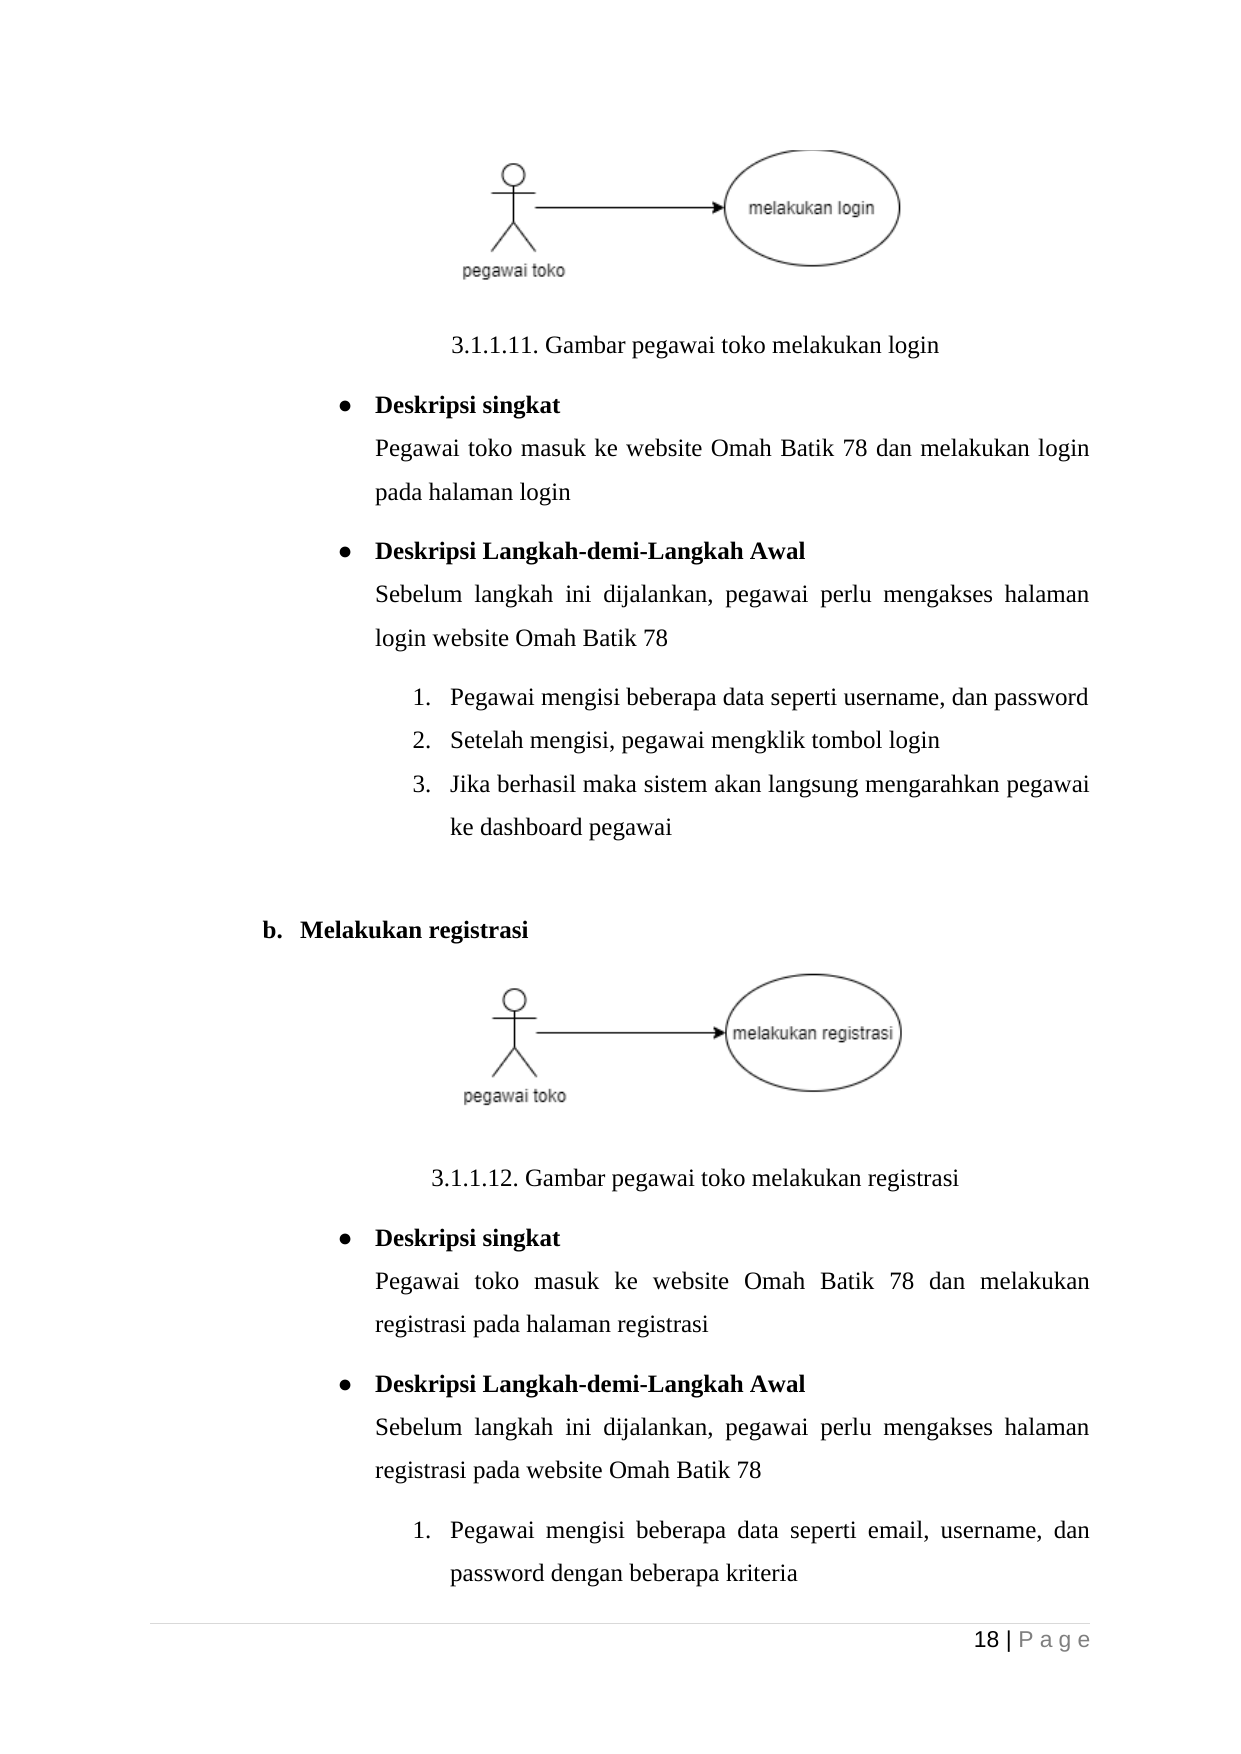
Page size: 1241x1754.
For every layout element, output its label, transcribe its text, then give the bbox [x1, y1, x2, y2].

picture [462, 150, 928, 301]
text Sebelum langkah ini dijalankan, pegawai perlu mengakses halaman registrasi pada website Omah Batik 78 [375, 1412, 1090, 1484]
list Deskripsi singkat [337, 1223, 1090, 1252]
list Jika berhasil maka sistem akan langsung mengarahkan pegawai ke dashboard pegawai [412, 769, 1090, 841]
list Deskripsi singkat [337, 390, 1090, 419]
picture [463, 957, 927, 1133]
list Deskripsi Langkah-demi-Langkah Awal [337, 1369, 1090, 1398]
text Pegawai toko masuk ke website Omah Batik 78 dan melakukan login pada halaman login [375, 433, 1090, 505]
text 3.1.1.11. Gambar pegawai toko melakukan login [300, 331, 1090, 359]
list Pegawai mengisi beberapa data seperti email, username, dan password dengan beberapa kriteria [412, 1515, 1090, 1587]
text Sebelum langkah ini dijalankan, pegawai perlu mengakses halaman login website Omah Batik 78 [375, 579, 1090, 651]
list Setelah mengisi, pegawai mengklik tombol login [412, 726, 1090, 754]
list Deskripsi Langkah-demi-Langkah Awal [337, 536, 1090, 565]
text Pegawai toko masuk ke website Omah Batik 78 dan melakukan registrasi pada halaman registrasi [375, 1266, 1090, 1338]
list Melakukan registrasi [262, 915, 1090, 943]
list Pegawai mengisi beberapa data seperti username, dan password [412, 682, 1090, 711]
text 3.1.1.12. Gambar pegawai toko melakukan registrasi [300, 1163, 1090, 1192]
